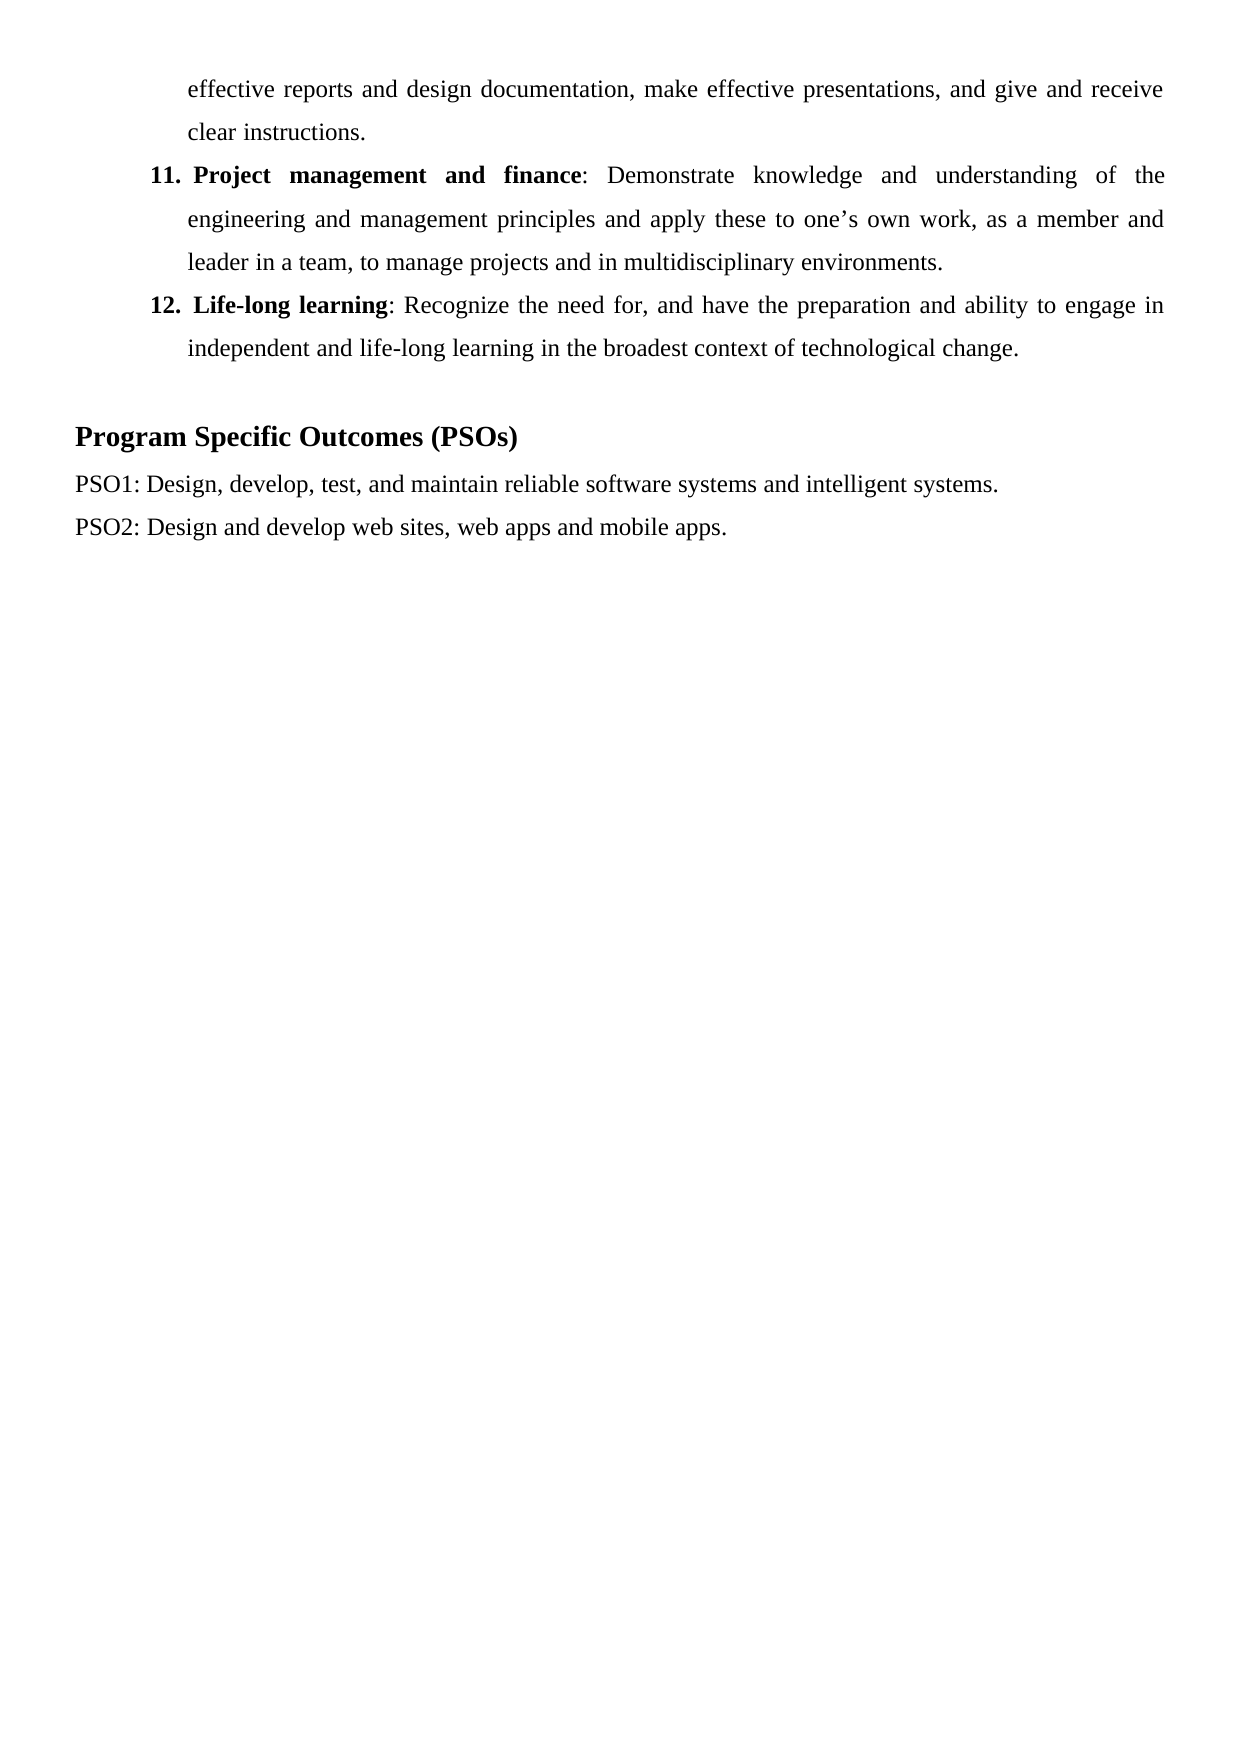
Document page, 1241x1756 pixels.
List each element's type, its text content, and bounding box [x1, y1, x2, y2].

subtitle Program Specific Outcomes (PSOs) [75, 419, 1178, 453]
list Life-long learning: Recognize the need for, and have the preparation and ability to engage in independent and life-long learning in the broadest context of technological change. [150, 290, 1165, 362]
list Project management and finance: Demonstrate knowledge and understanding of the engineering and management principles and apply these to one’s own work, as a member and leader in a team, to manage projects and in multidisciplinary environments. [150, 161, 1165, 276]
text effective reports and design documentation, make effective presentations, and give and receive clear instructions. [187, 74, 1164, 146]
text PSO1: Design, develop, test, and maintain reliable software systems and intelligent systems. PSO2: Design and develop web sites, web apps and mobile apps. [75, 469, 1001, 541]
